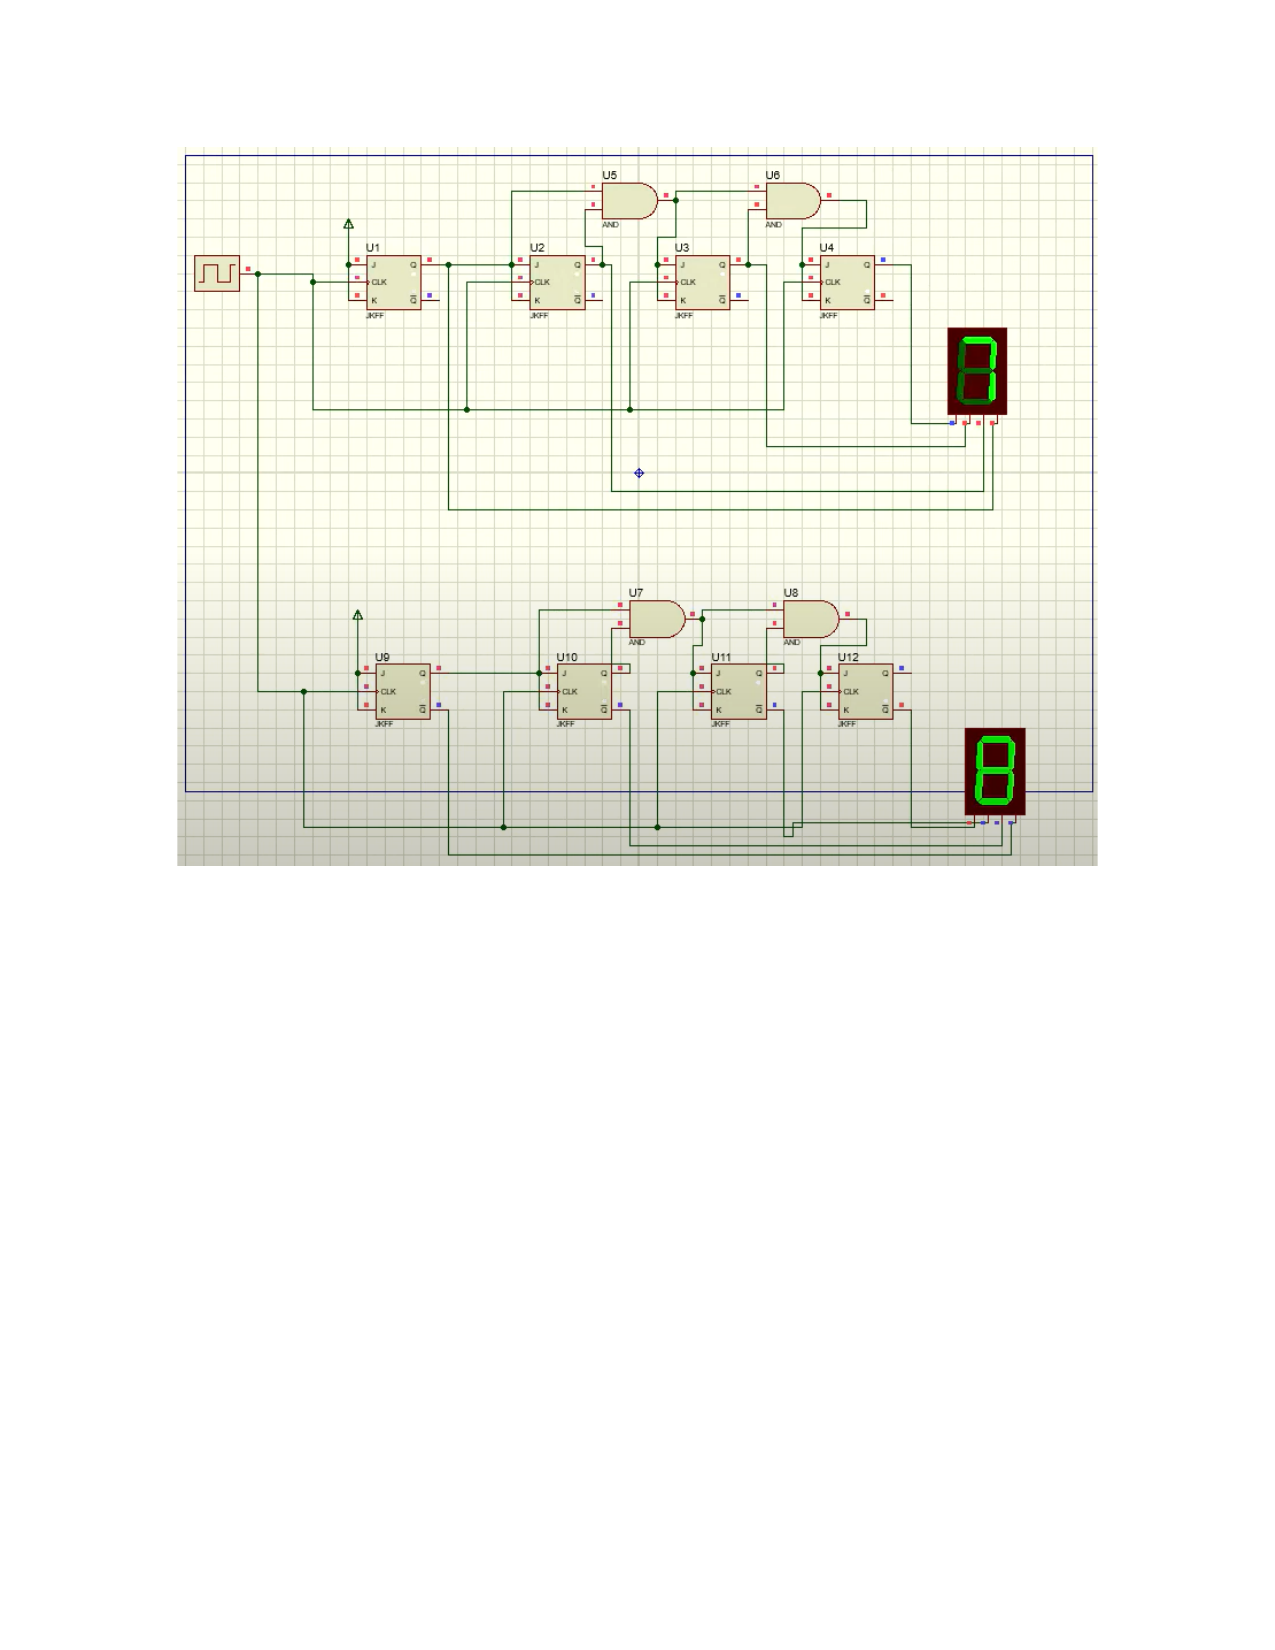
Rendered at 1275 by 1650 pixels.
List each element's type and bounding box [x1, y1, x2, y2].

picture [177, 147, 1098, 866]
